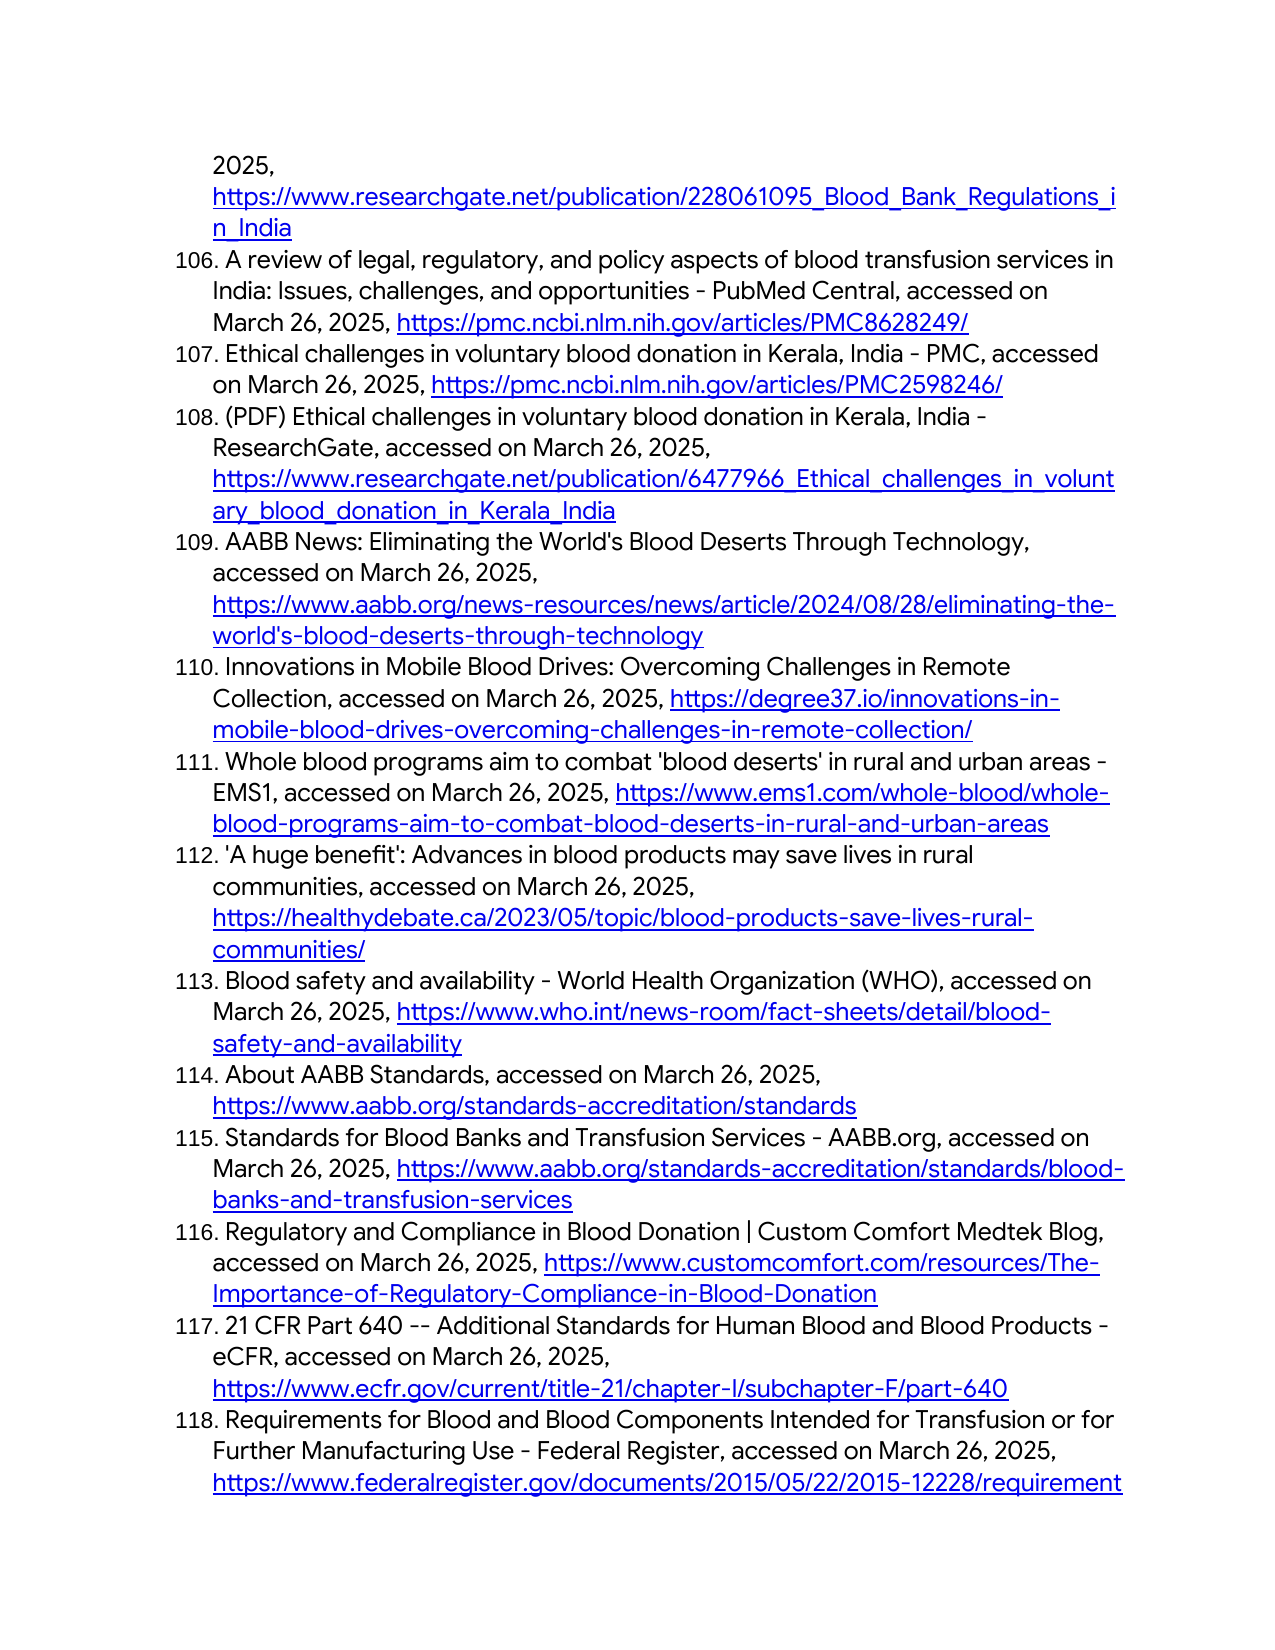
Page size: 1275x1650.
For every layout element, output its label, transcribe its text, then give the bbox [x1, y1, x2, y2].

list 'A huge benefit': Advances in blood products may save lives in rural communities, accessed on March 26, 2025, https://healthydebate.ca/2023/05/topic/blood-products-save-lives-rural-communities/ [175, 840, 1125, 965]
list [175, 1404, 1125, 1498]
list About AABB Standards, accessed on March 26, 2025, https://www.aabb.org/standards-accreditation/standards [175, 1059, 1125, 1122]
list 21 CFR Part 640 -- Additional Standards for Human Blood and Blood Products - eCFR, accessed on March 26, 2025, https://www.ecfr.gov/current/title-21/chapter-I/subchapter-F/part-640 [175, 1310, 1125, 1404]
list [175, 150, 1125, 244]
list Blood safety and availability - World Health Organization (WHO), accessed on March 26, 2025, https://www.who.int/news-room/fact-sheets/detail/blood-safety-and-availability [175, 965, 1125, 1059]
list Whole blood programs aim to combat 'blood deserts' in rural and urban areas - EMS1, accessed on March 26, 2025, https://www.ems1.com/whole-blood/whole-blood-programs-aim-to-combat-blood-deserts-in-rural-and-urban-areas [175, 746, 1125, 840]
list Ethical challenges in voluntary blood donation in Kerala, India - PMC, accessed on March 26, 2025, https://pmc.ncbi.nlm.nih.gov/articles/PMC2598246/ [175, 338, 1125, 401]
list Innovations in Mobile Blood Drives: Overcoming Challenges in Remote Collection, accessed on March 26, 2025, https://degree37.io/innovations-in-mobile-blood-drives-overcoming-challenges-in-remote-collection/ [175, 652, 1125, 746]
list Regulatory and Compliance in Blood Donation | Custom Comfort Medtek Blog, accessed on March 26, 2025, https://www.customcomfort.com/resources/The-Importance-of-Regulatory-Compliance-in-Blood-Donation [175, 1216, 1125, 1310]
list AABB News: Eliminating the World's Blood Deserts Through Technology, accessed on March 26, 2025, https://www.aabb.org/news-resources/news/article/2024/08/28/eliminating-the-world's-blood-deserts-through-technology [175, 526, 1125, 652]
list (PDF) Ethical challenges in voluntary blood donation in Kerala, India - ResearchGate, accessed on March 26, 2025, https://www.researchgate.net/publication/6477966_Ethical_challenges_in_voluntary_blood_donation_in_Kerala_India [175, 401, 1125, 526]
list Standards for Blood Banks and Transfusion Services - AABB.org, accessed on March 26, 2025, https://www.aabb.org/standards-accreditation/standards/blood-banks-and-transfusion-services [175, 1122, 1125, 1216]
list A review of legal, regulatory, and policy aspects of blood transfusion services in India: Issues, challenges, and opportunities - PubMed Central, accessed on March 26, 2025, https://pmc.ncbi.nlm.nih.gov/articles/PMC8628249/ [175, 244, 1125, 338]
